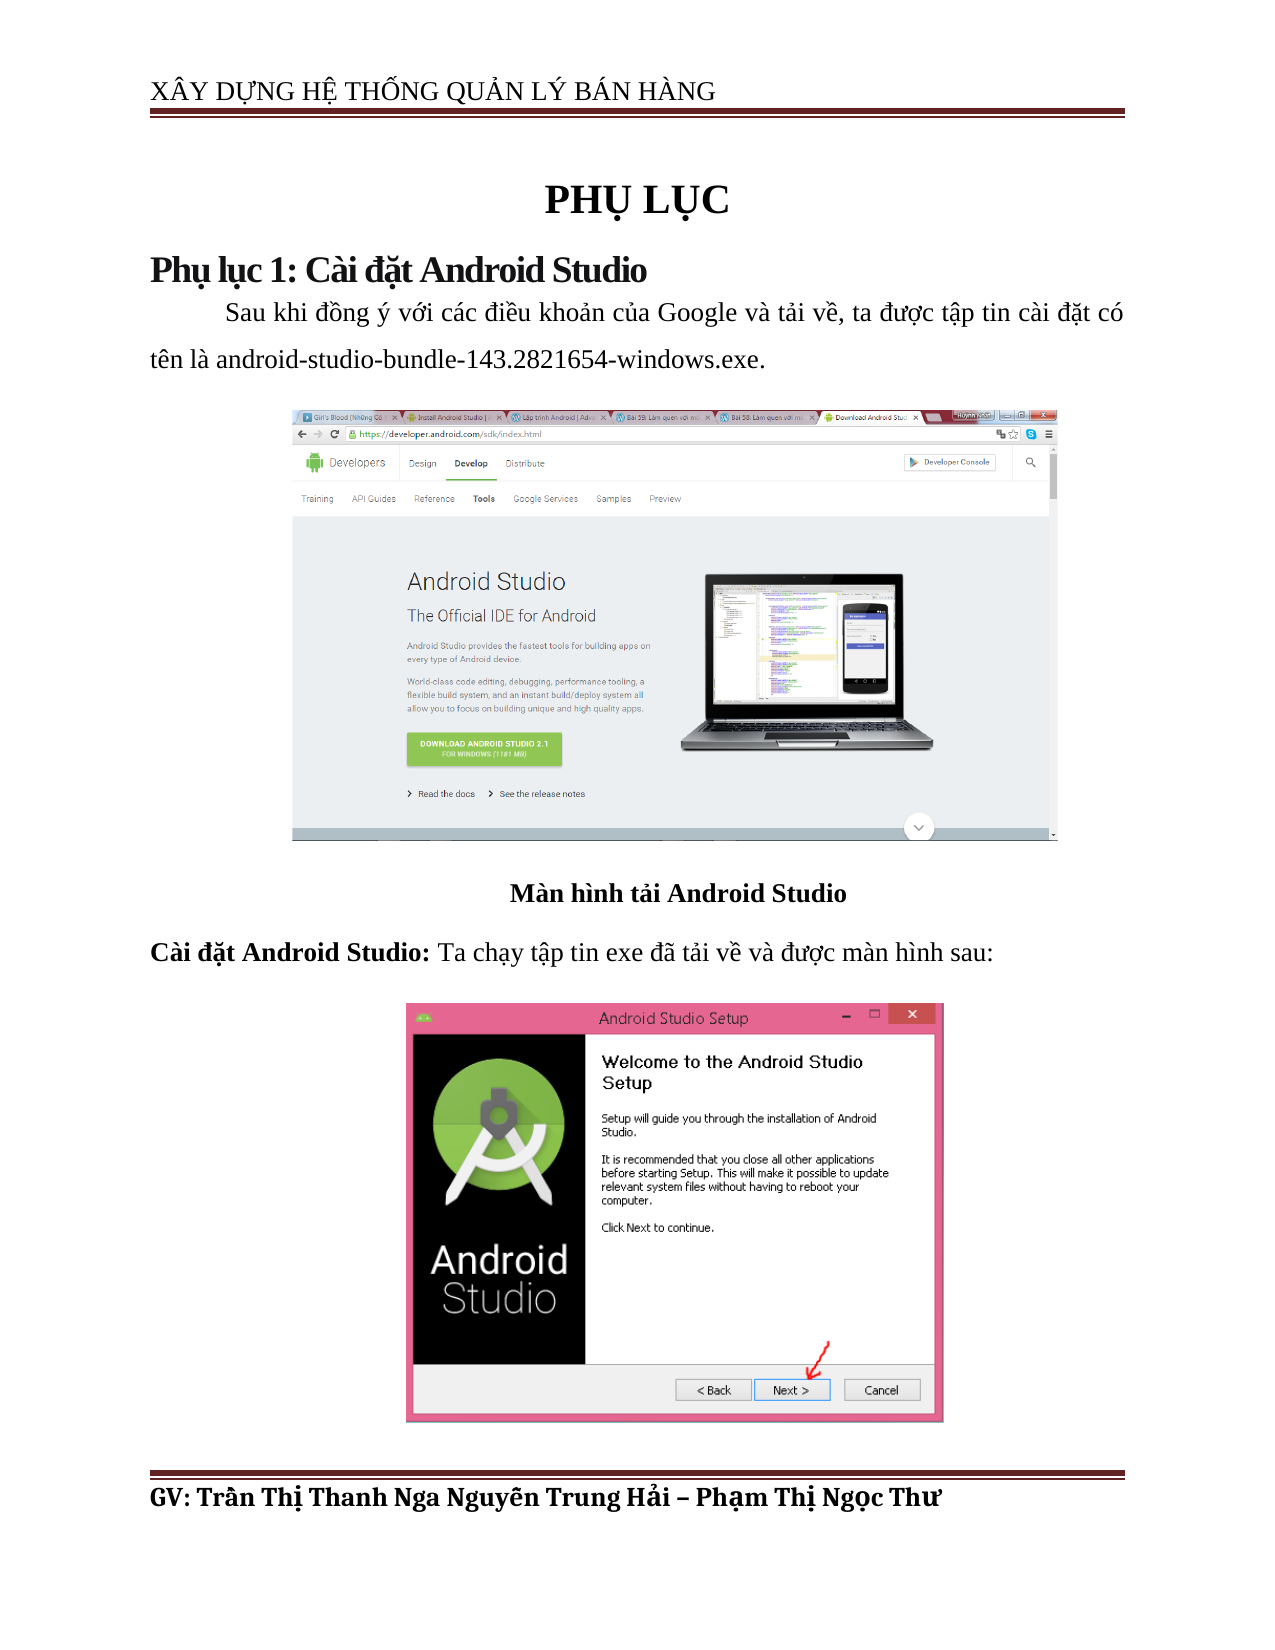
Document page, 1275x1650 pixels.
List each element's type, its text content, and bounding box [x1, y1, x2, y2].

subtitle Phụ lục 1: Cài đặt Android Studio [150, 248, 1121, 291]
picture [405, 1003, 945, 1424]
picture [292, 410, 1058, 841]
text Màn hình tải Android Studio [150, 877, 1125, 908]
text Cài đặt Android Studio: Ta chạy tập tin exe đã tải về và được màn hình sau: [150, 936, 1125, 967]
subtitle PHỤ LỤC [150, 175, 1125, 223]
text Sau khi đồng ý với các điều khoản của Google và tải về, ta được tập tin cài đặt có tên là android-studio-bundle-143.2821654-windows.exe. [150, 296, 1125, 374]
